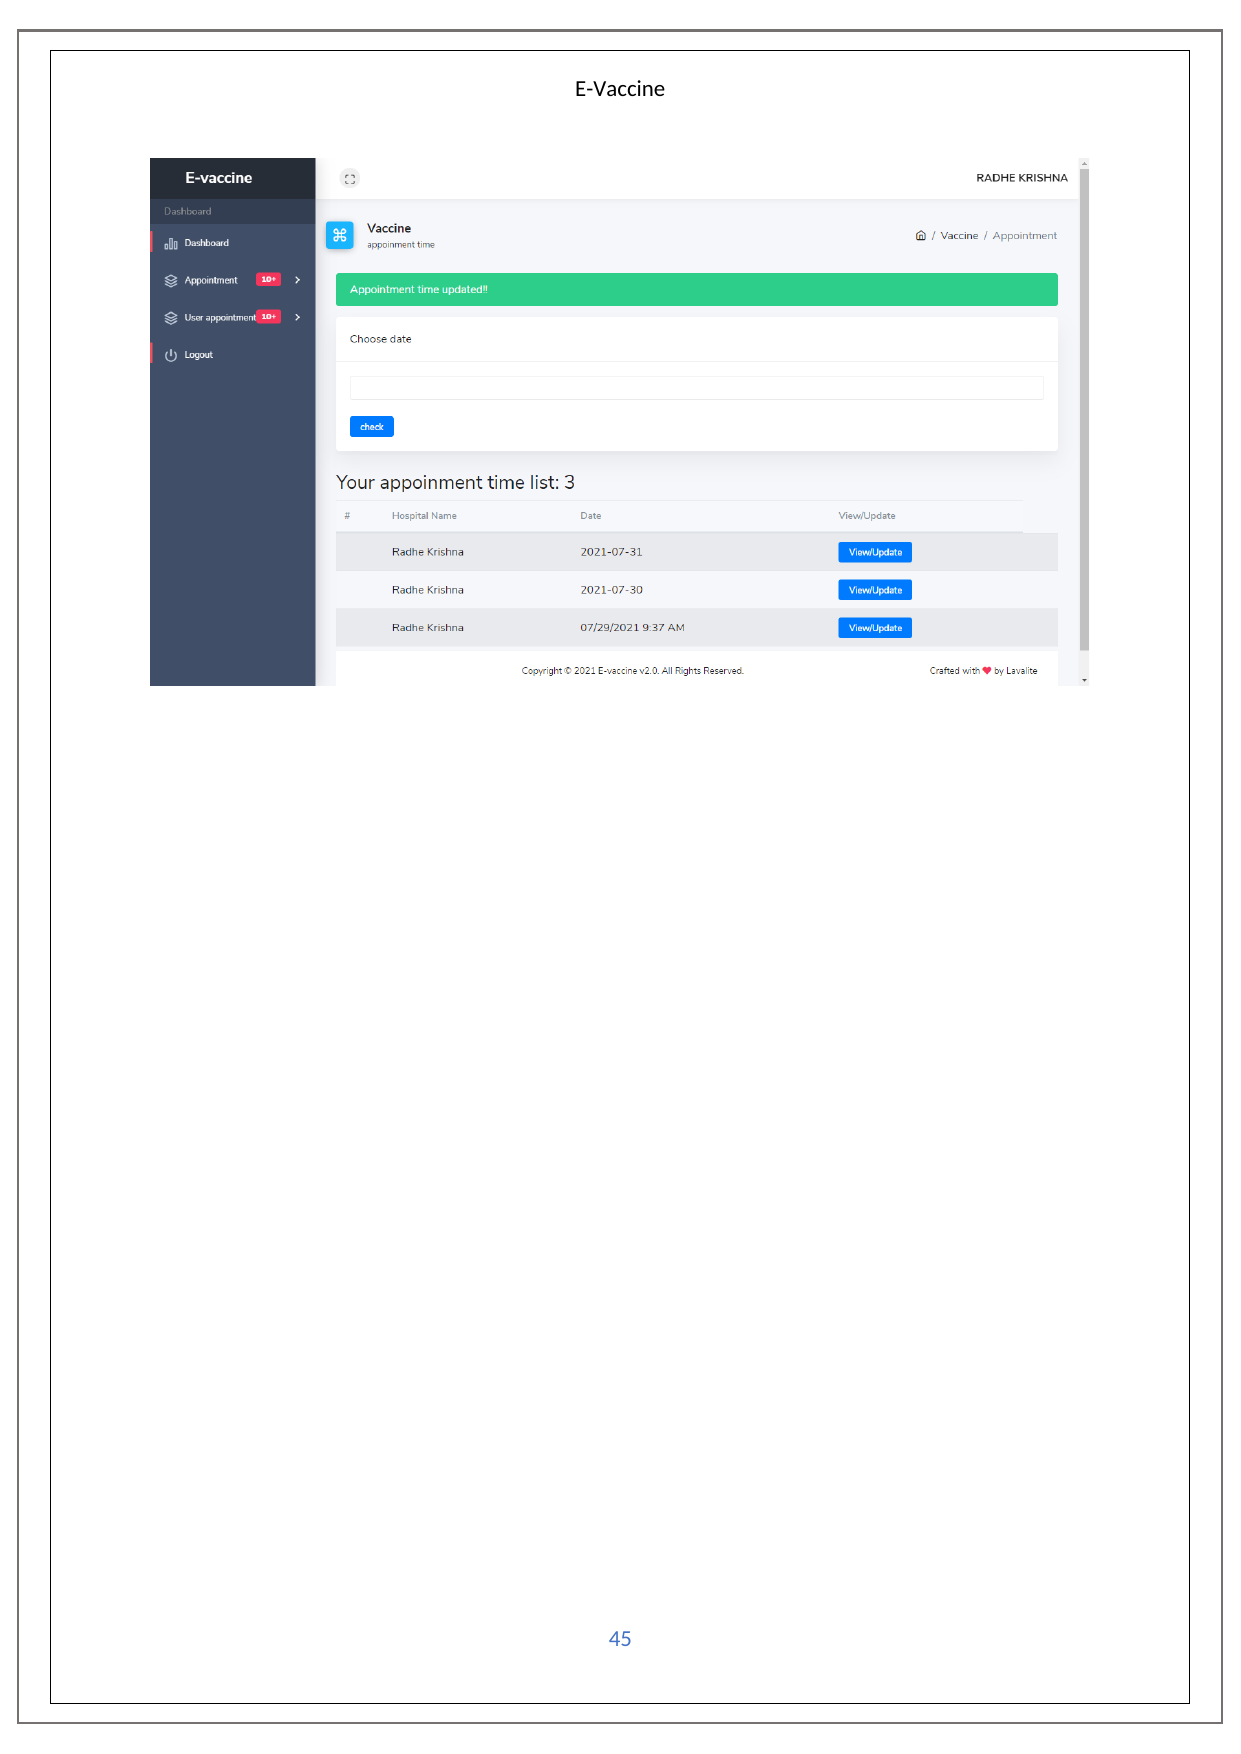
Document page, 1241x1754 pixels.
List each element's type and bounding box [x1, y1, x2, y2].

picture [150, 158, 1090, 686]
